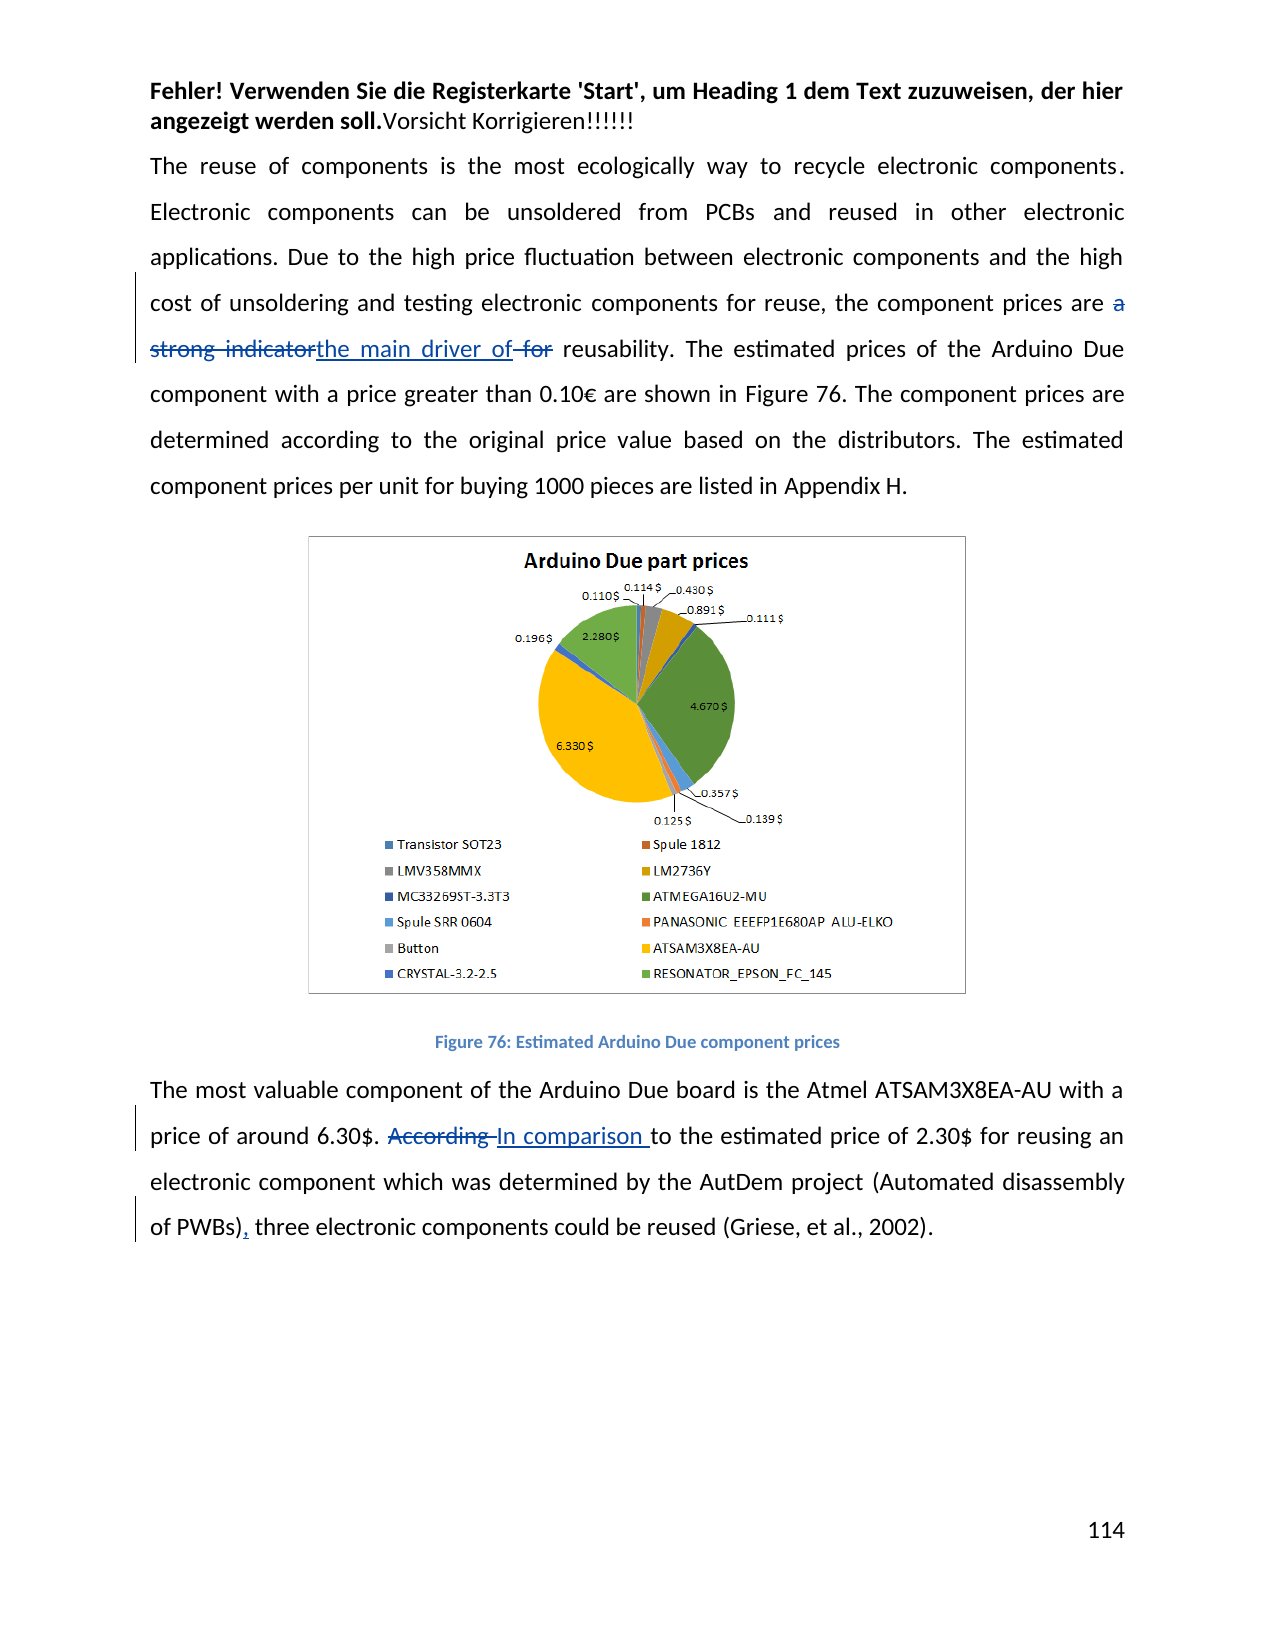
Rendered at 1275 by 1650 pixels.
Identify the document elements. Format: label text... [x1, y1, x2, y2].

picture [308, 536, 967, 995]
text The reuse of components is the most ecologically way to recycle electronic components. Electronic components can be unsoldered from PCBs and reused in other electronic applications. Due to the high price fluctuation between electronic components and the high cost of unsoldering and testing electronic components for reuse, the component prices are reusability. The estimated prices of the Arduino Due component with a price greater than 0.10€ are shown in Figure 76. The component prices are determined according to the original price value based on the distributors. The estimated component prices per unit for buying 1000 pieces are listed in Appendix H. [150, 150, 1125, 501]
text The most valuable component of the Arduino Due board is the Atmel ATSAM3X8EA-AU with a price of around 6.30$. to the estimated price of 2.30$ for reusing an electronic component which was determined by the AutDem project (Automated disassembly of PWBs) three electronic components could be reused. [150, 1074, 1125, 1242]
